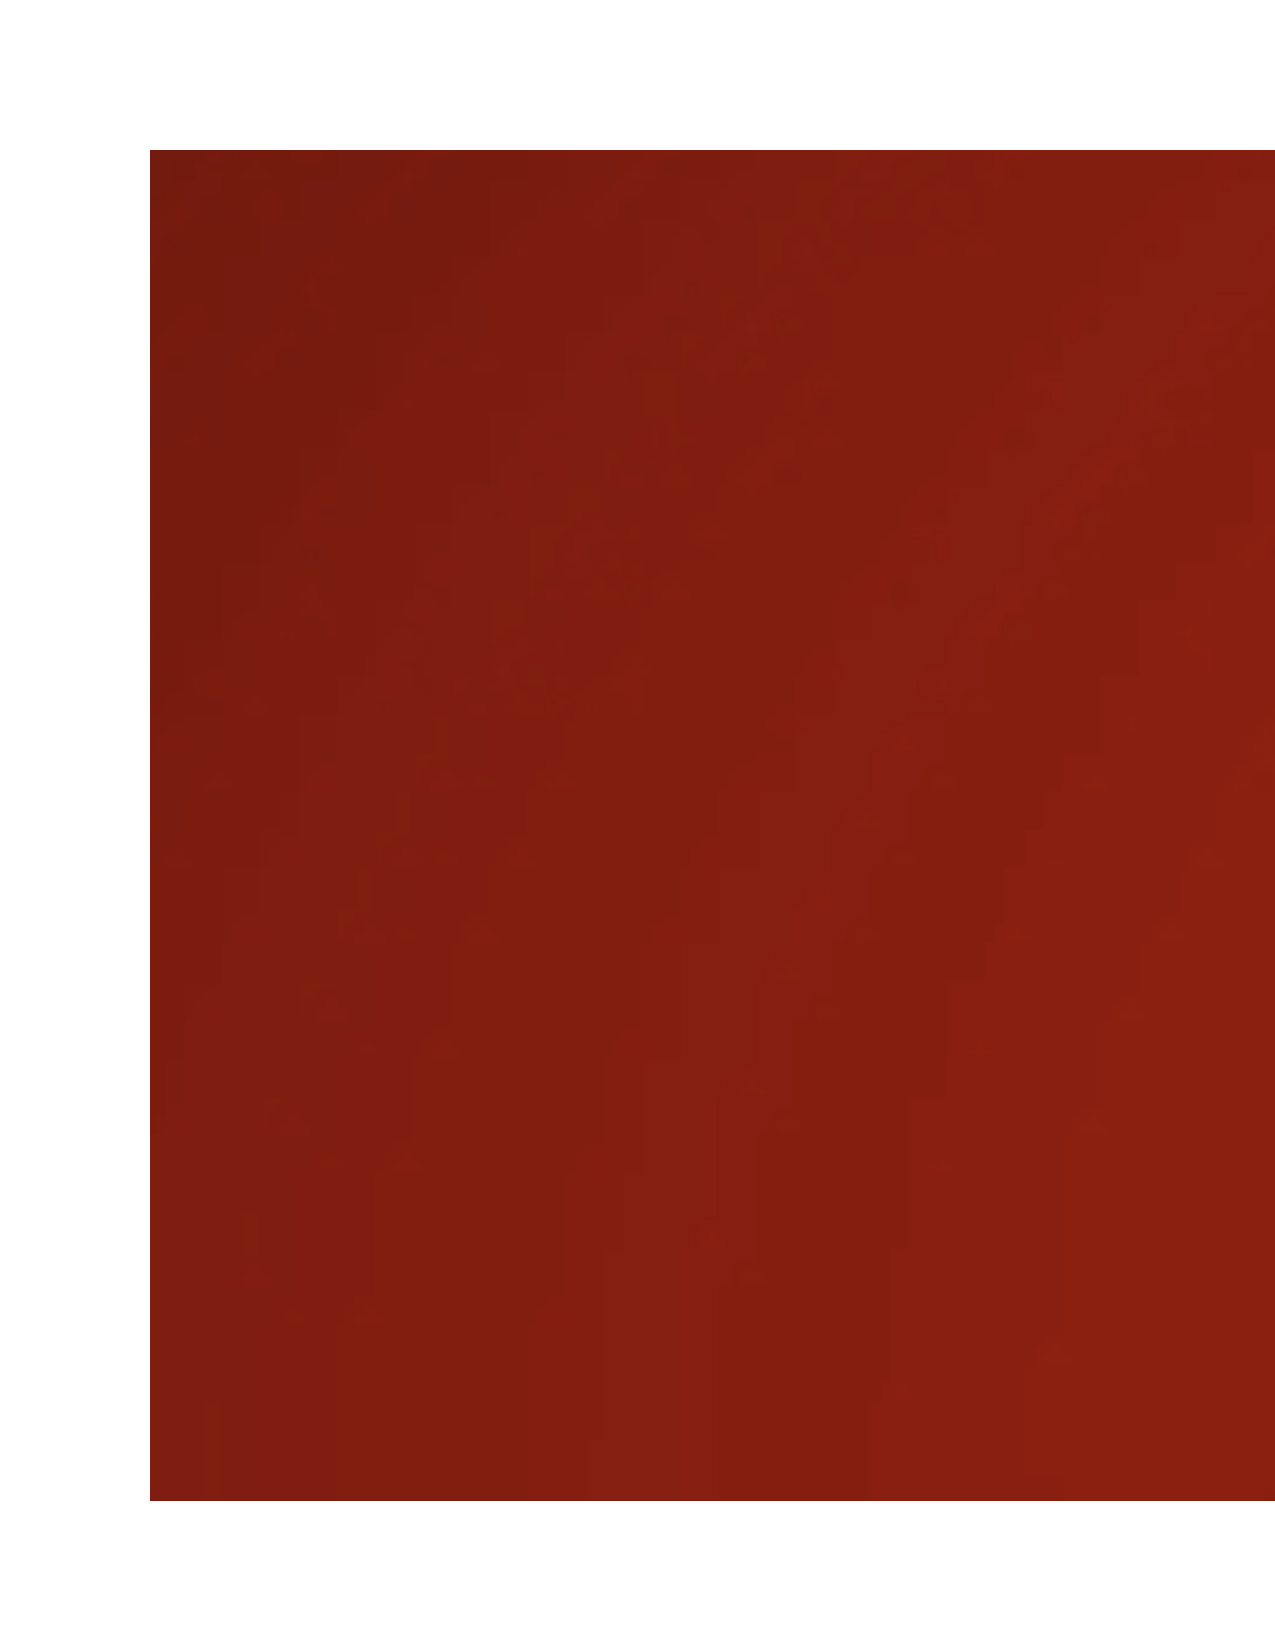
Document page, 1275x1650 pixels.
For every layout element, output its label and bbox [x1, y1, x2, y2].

picture [150, 150, 1275, 1501]
